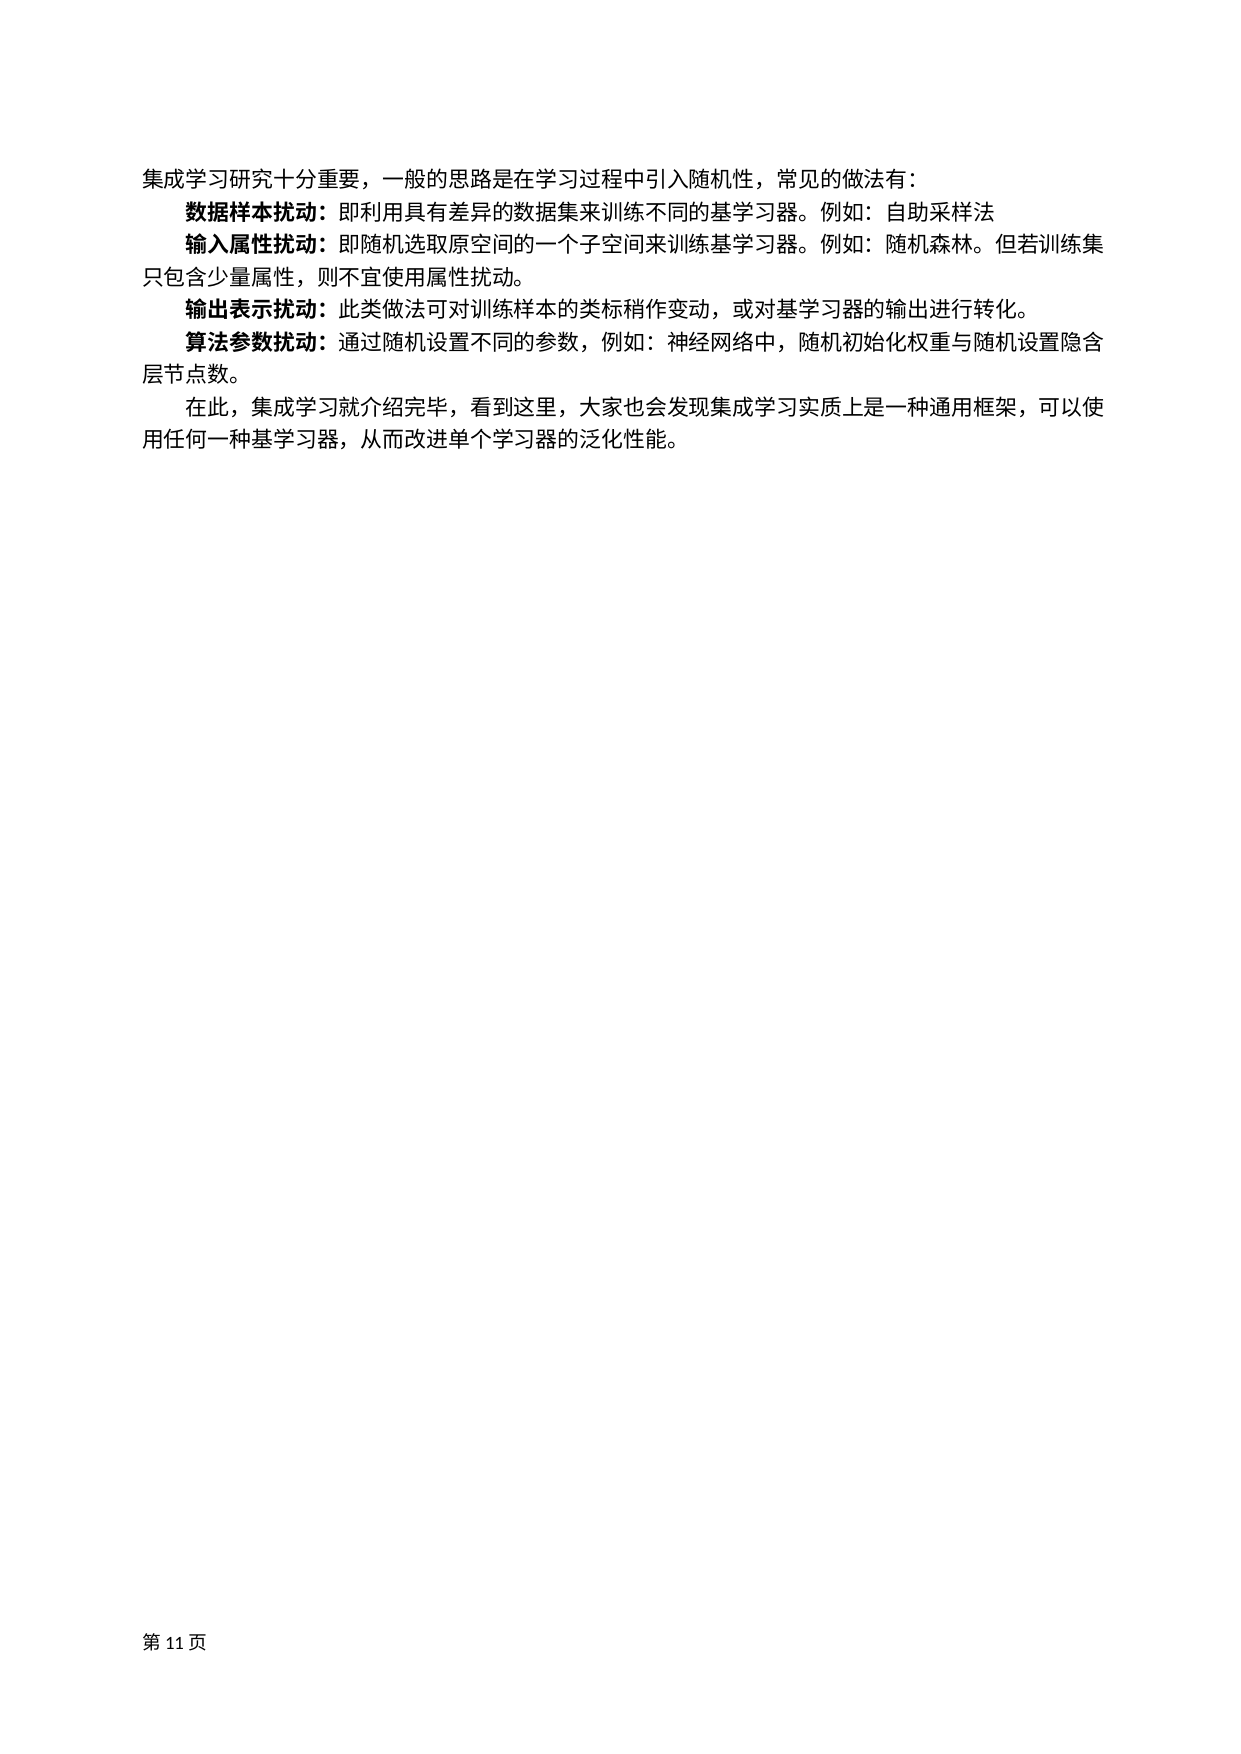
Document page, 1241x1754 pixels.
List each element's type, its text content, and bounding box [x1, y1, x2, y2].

text 输入属性扰动：即随机选取原空间的一个子空间来训练基学习器。例如：随机森林。但若训练集只包含少量属性，则不宜使用属性扰动。 [142, 227, 1104, 292]
text 算法参数扰动：通过随机设置不同的参数，例如：神经网络中，随机初始化权重与随机设置隐含层节点数。 [142, 324, 1104, 389]
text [142, 162, 1104, 194]
text 输出表示扰动：此类做法可对训练样本的类标稍作变动，或对基学习器的输出进行转化。 [142, 292, 1104, 324]
text 在此，集成学习就介绍完毕，看到这里，大家也会发现集成学习实质上是一种通用框架，可以使用任何一种基学习器，从而改进单个学习器的泛化性能。 [142, 389, 1104, 454]
text 数据样本扰动：即利用具有差异的数据集来训练不同的基学习器。例如：自助采样法 [142, 194, 1104, 227]
